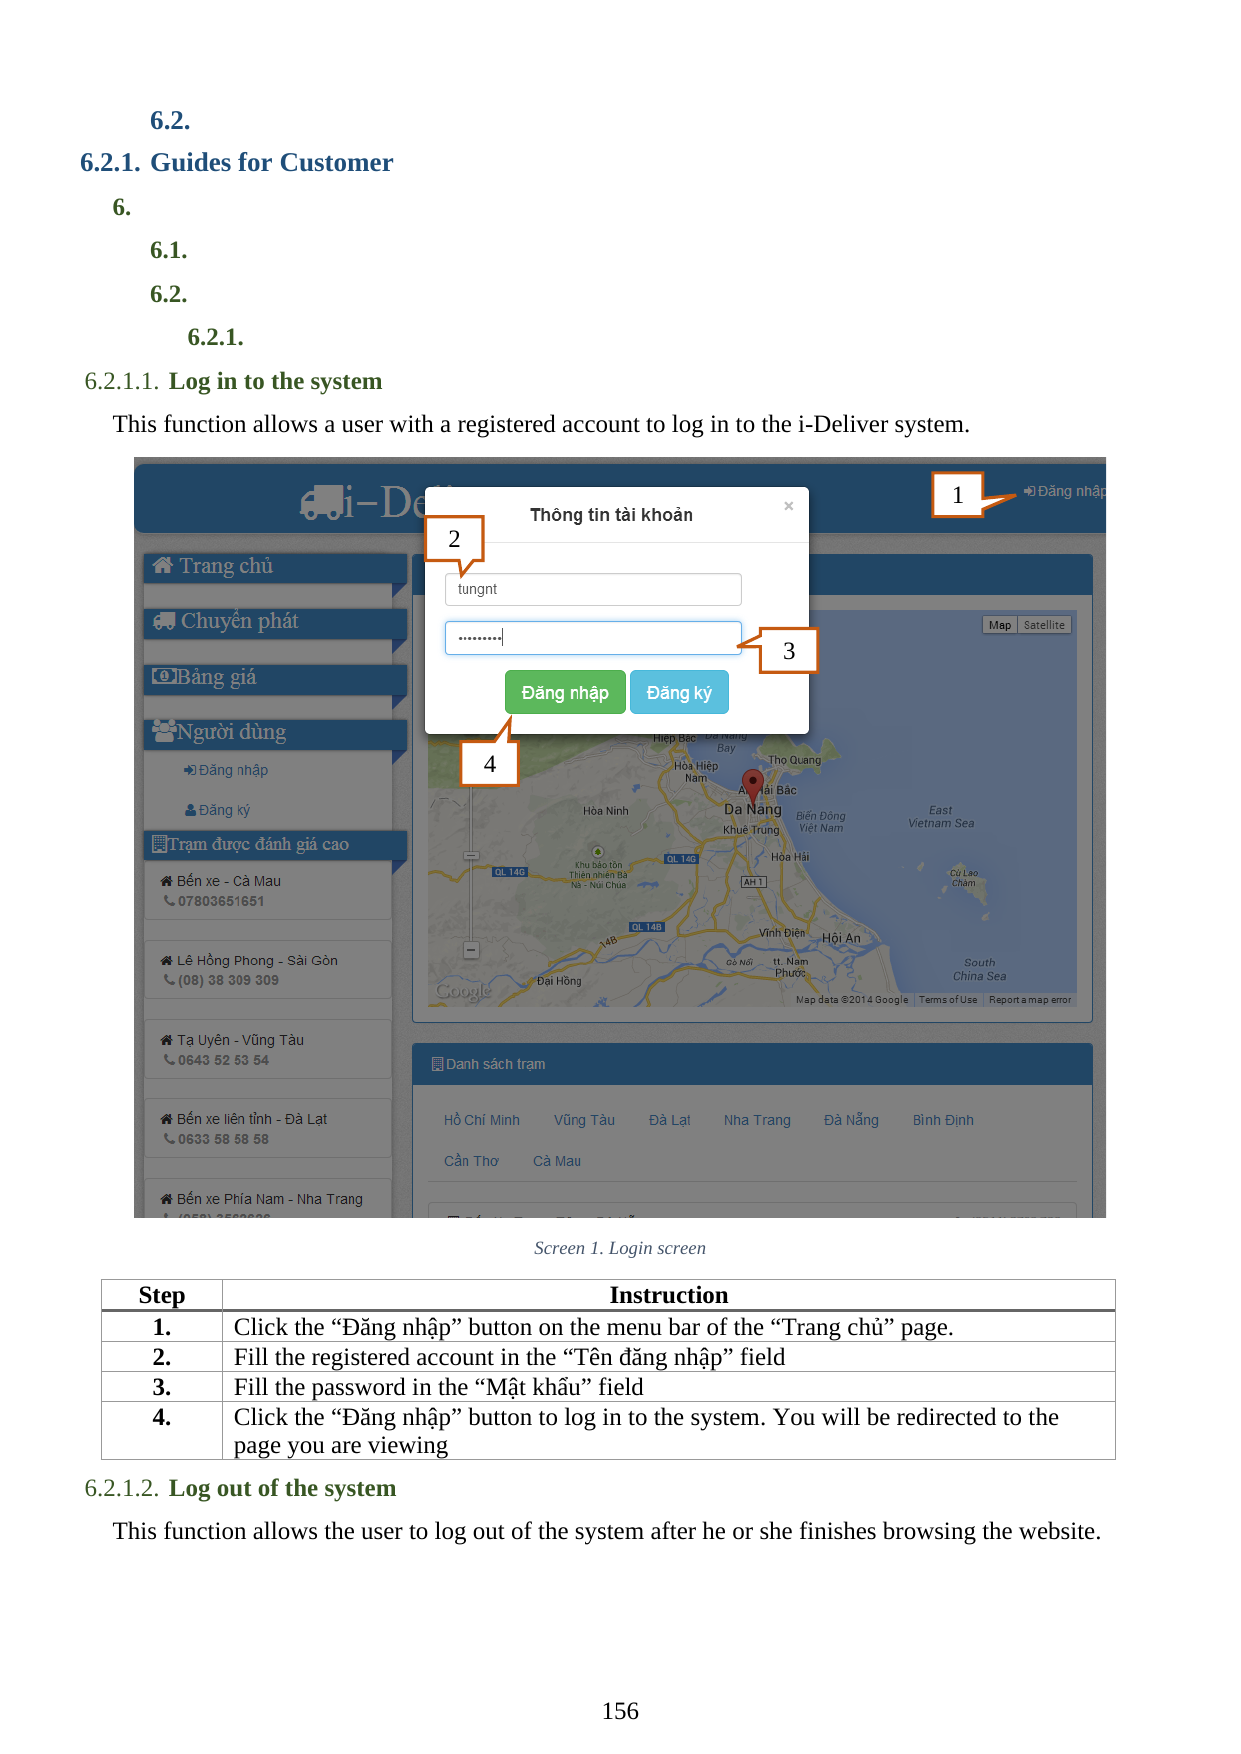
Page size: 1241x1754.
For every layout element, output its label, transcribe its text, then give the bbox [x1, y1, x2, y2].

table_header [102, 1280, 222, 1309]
subtitle Log in to the system [159, 366, 1128, 394]
subtitle Guides for Customer [141, 146, 1128, 177]
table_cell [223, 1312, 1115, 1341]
text This function allows the user to log out of the system after he or she finishes browsing the website. [112, 1516, 1128, 1545]
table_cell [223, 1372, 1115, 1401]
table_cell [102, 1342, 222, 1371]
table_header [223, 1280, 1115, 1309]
picture [134, 457, 1107, 1218]
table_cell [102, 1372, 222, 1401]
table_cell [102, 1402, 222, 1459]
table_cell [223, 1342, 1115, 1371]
subtitle Log out of the system [159, 1473, 1128, 1501]
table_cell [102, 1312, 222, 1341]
text Screen 1. Login screen [112, 1237, 1128, 1258]
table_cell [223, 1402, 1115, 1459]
text This function allows a user with a registered account to log in to the i-Deliver system. [112, 409, 1128, 438]
